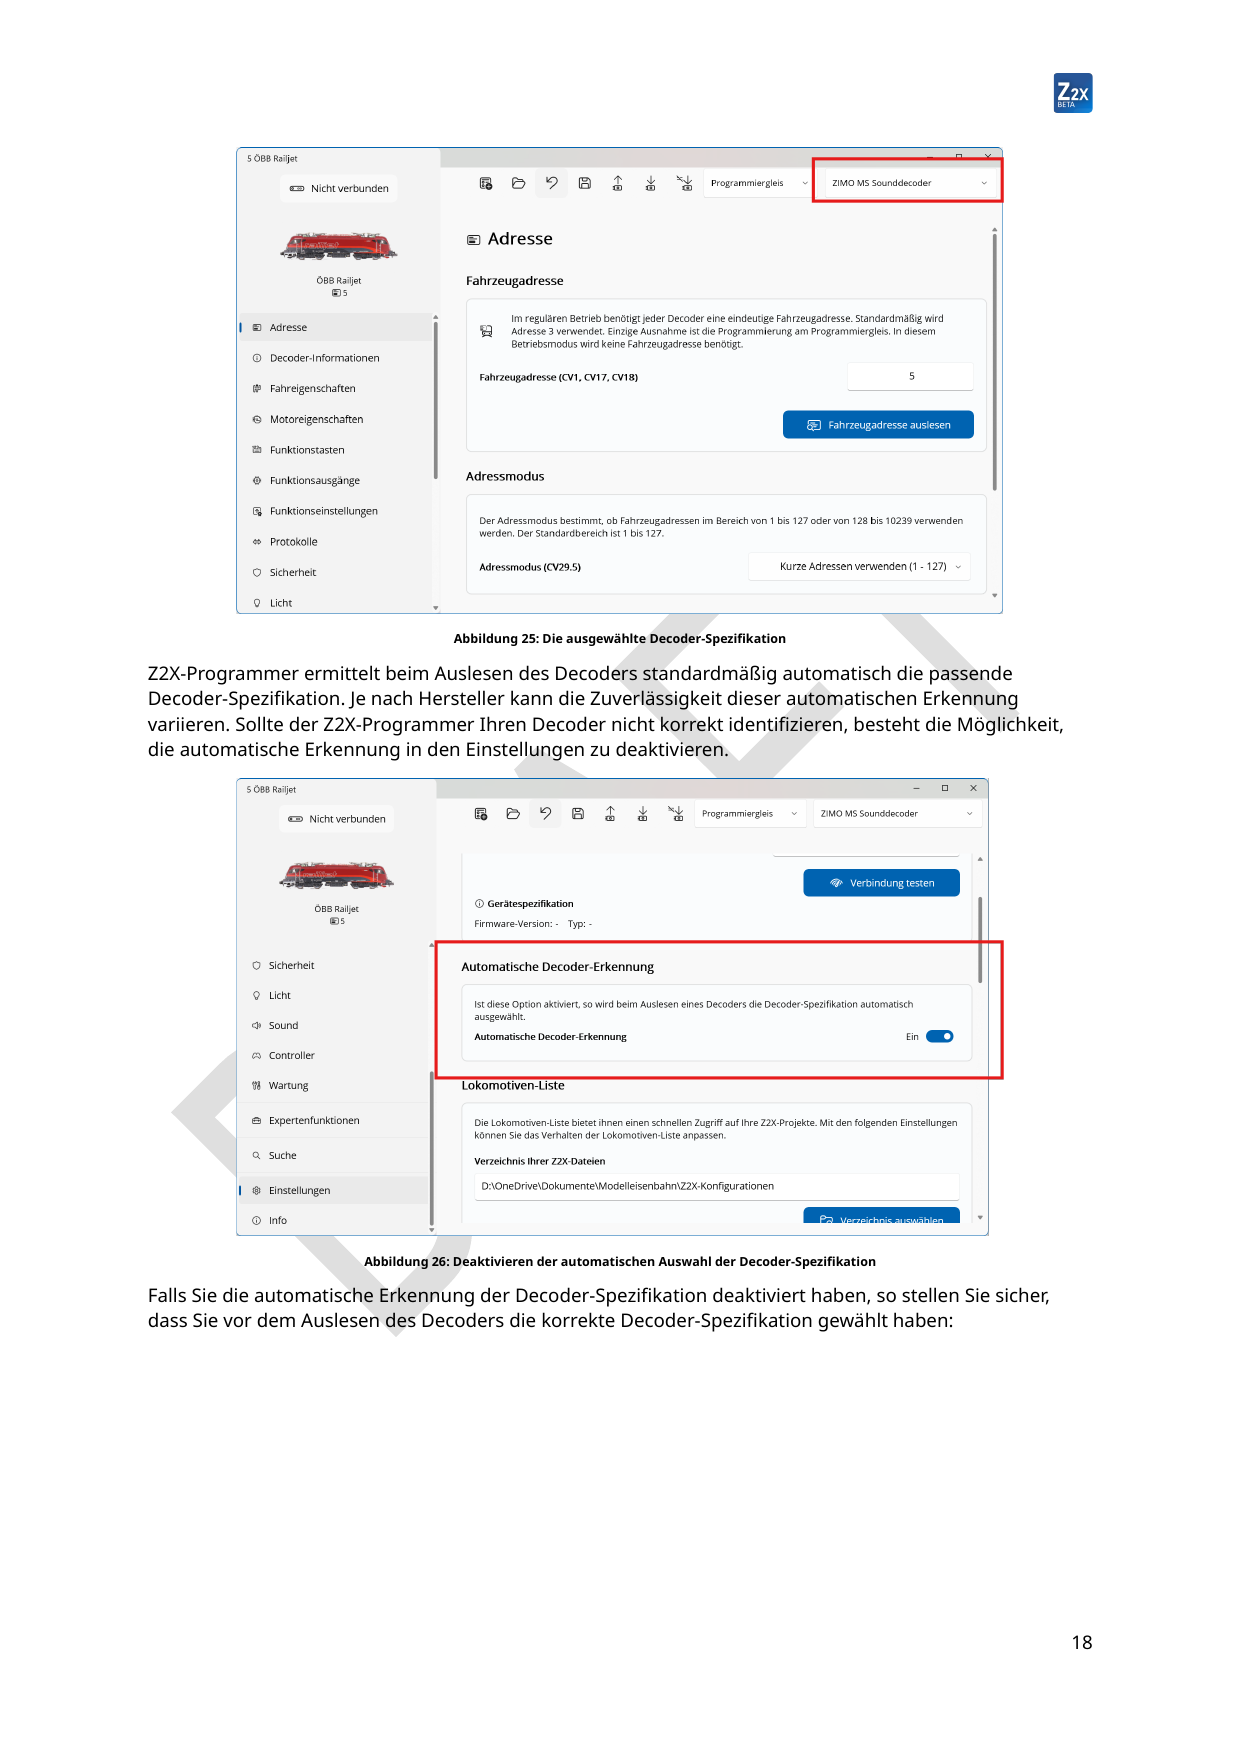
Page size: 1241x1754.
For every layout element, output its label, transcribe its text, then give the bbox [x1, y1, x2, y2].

picture [236, 147, 1004, 614]
text Z2X-Programmer ermittelt beim Auslesen des Decoders standardmäßig automatisch die passende Decoder-Spezifikation. Je nach Hersteller kann die Zuverlässigkeit dieser automatischen Erkennung variieren. Sollte der Z2X-Programmer Ihren Decoder nicht korrekt identifizieren, besteht die Möglichkeit, die automatische Erkennung in den Einstellungen zu deaktivieren. [148, 660, 1093, 762]
picture [236, 778, 1004, 1236]
picture [1053, 73, 1093, 113]
text Falls Sie die automatische Erkennung der Decoder-Spezifikation deaktiviert haben, so stellen Sie sicher, dass Sie vor dem Auslesen des Decoders die korrekte Decoder-Spezifikation gewählt haben: [148, 1282, 1093, 1333]
